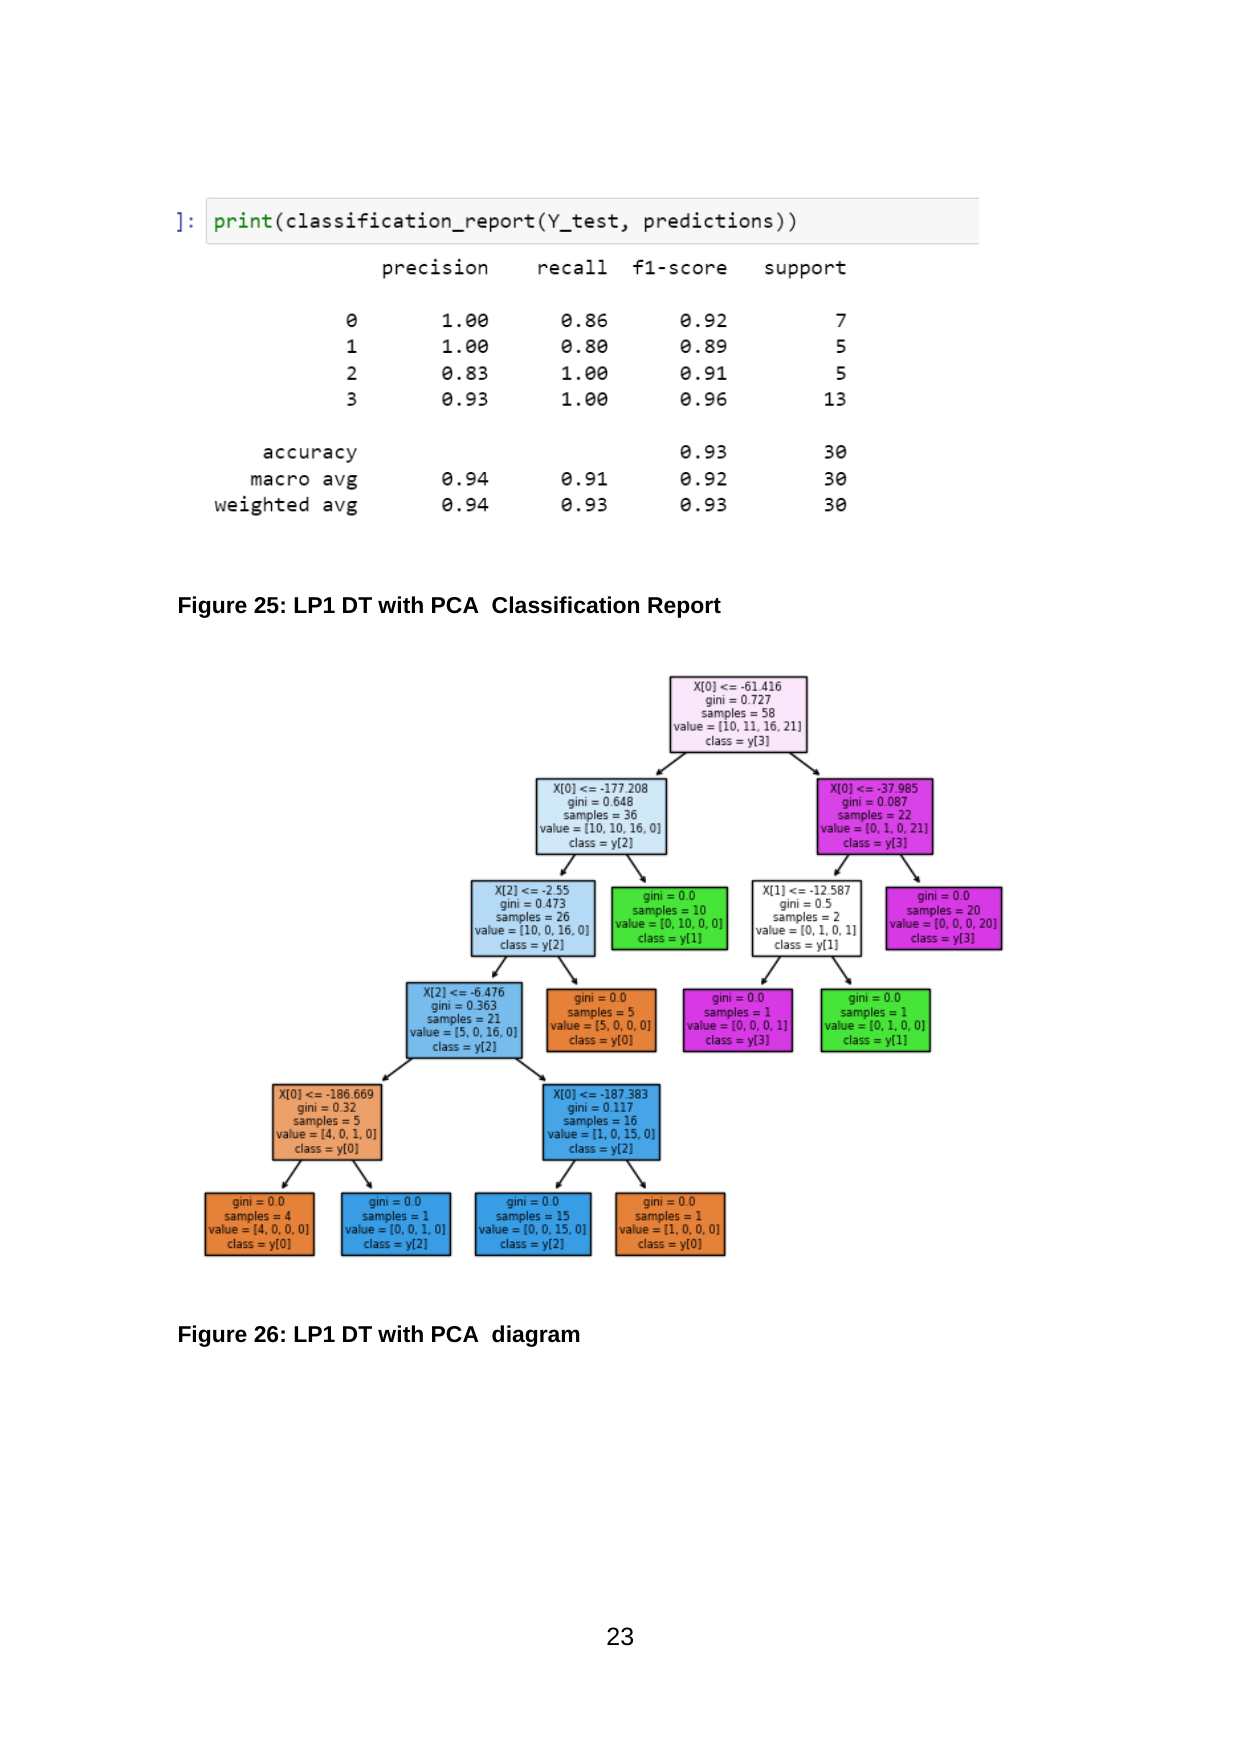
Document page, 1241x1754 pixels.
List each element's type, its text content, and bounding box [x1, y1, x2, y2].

text Figure 26: LP1 DT with PCA diagram [177, 1321, 1063, 1347]
picture [177, 650, 1024, 1288]
picture [177, 177, 980, 560]
text Figure 25: LP1 DT with PCA Classification Report [177, 592, 1063, 619]
